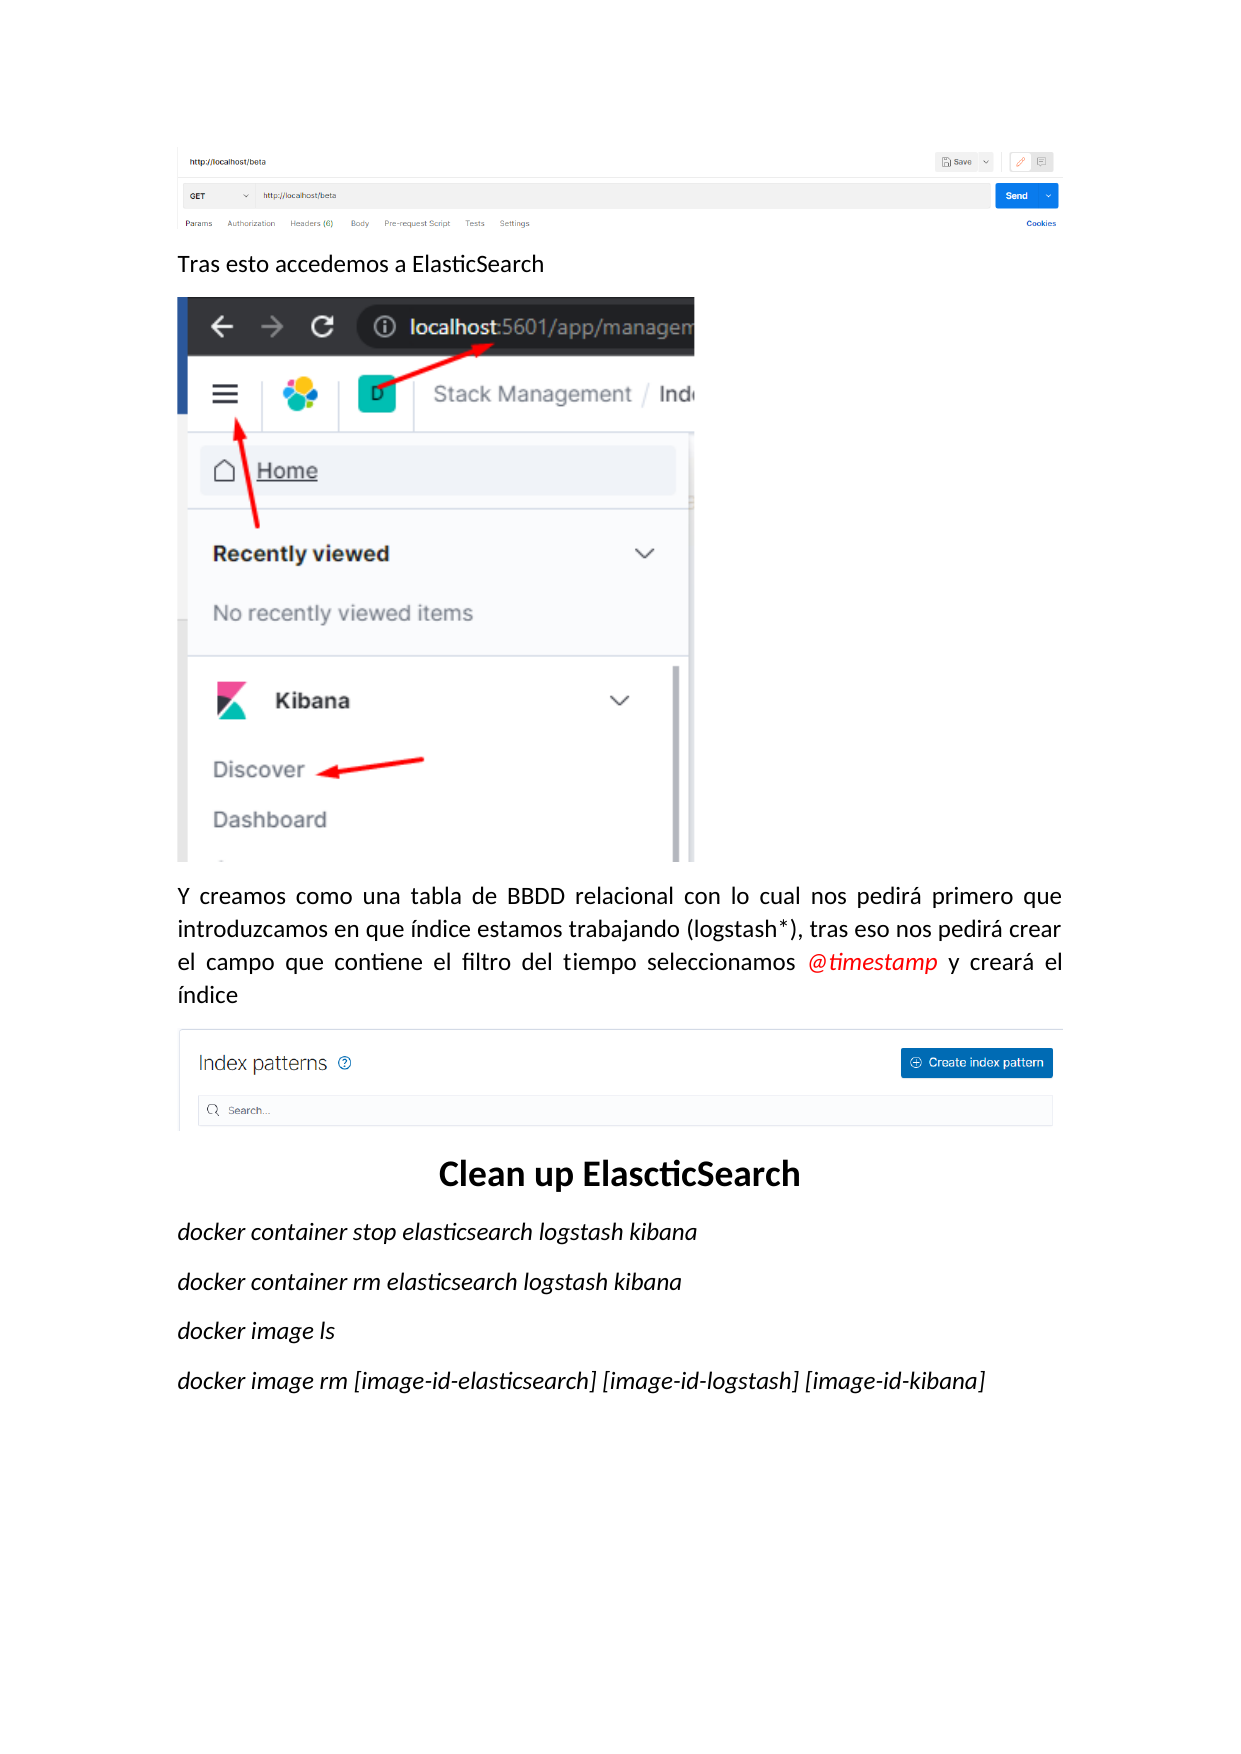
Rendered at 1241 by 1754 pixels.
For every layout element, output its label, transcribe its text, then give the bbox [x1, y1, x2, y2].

text Y creamos como una tabla de BBDD relacional con lo cual nos pedirá primero que introduzcamos en que índice estamos trabajando (logstash*), tras eso nos pedirá crear el campo que contiene el filtro del tiempo seleccionamos @timestamp y creará el índice [177, 880, 1063, 1009]
picture [177, 147, 1063, 229]
text docker container rm elasticsearch logstash kibana [177, 1266, 1063, 1296]
text docker image ls [177, 1315, 1063, 1346]
text Clean up ElascticSearch [177, 1150, 1063, 1196]
picture [177, 297, 695, 862]
text docker container stop elasticsearch logstash kibana [177, 1216, 1063, 1247]
text Tras esto accedemos a ElasticSearch [177, 248, 1063, 278]
picture [177, 1028, 1063, 1131]
text docker image rm [image-id-elasticsearch] [image-id-logstash] [image-id-kibana] [177, 1365, 1063, 1395]
